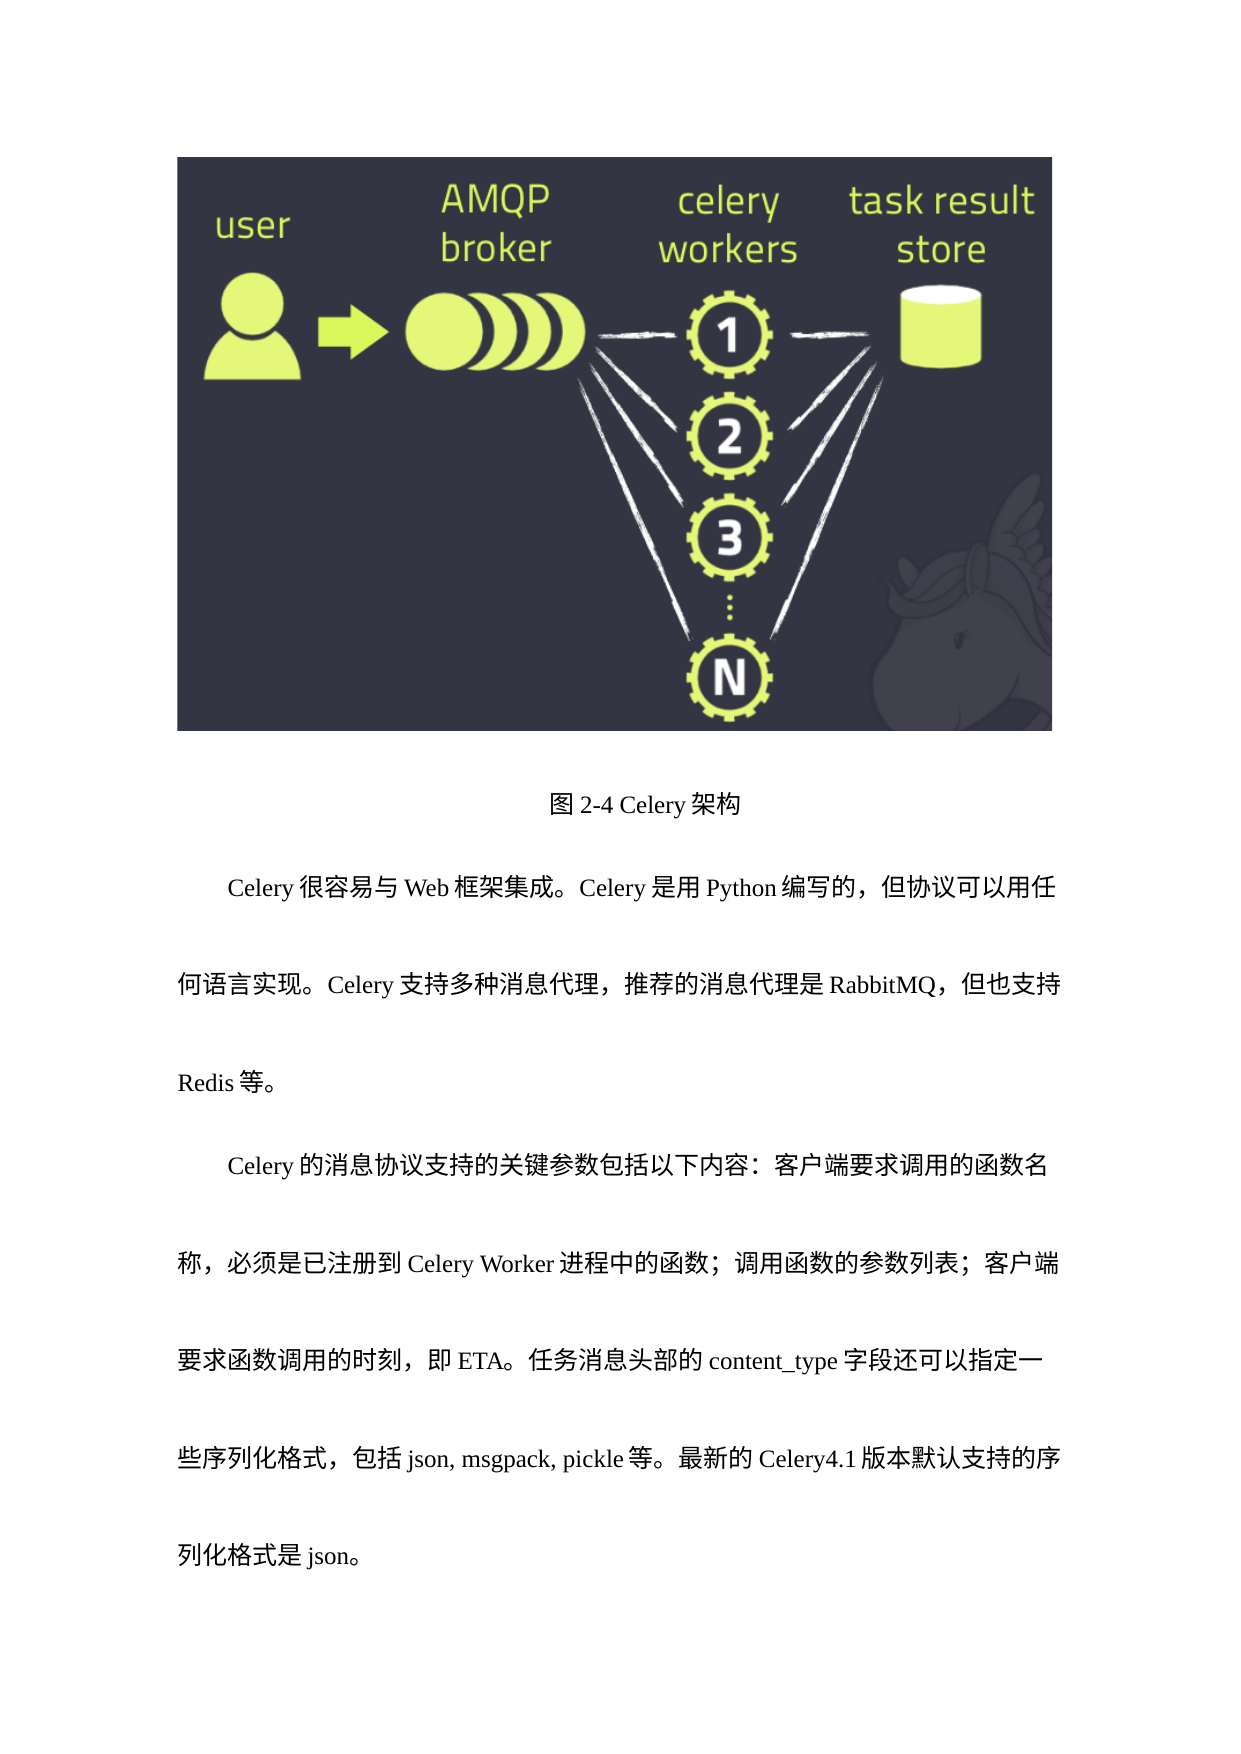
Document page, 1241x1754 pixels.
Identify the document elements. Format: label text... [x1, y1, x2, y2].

text Celery很容易与Web框架集成。Celery是用Python编写的，但协议可以用任何语言实现。Celery支持多种消息代理，推荐的消息代理是RabbitMQ，但也支持Redis等。 [177, 853, 1063, 1113]
picture [177, 157, 1053, 731]
text 图 2-4 Celery架构 [177, 770, 1063, 835]
text Celery的消息协议支持的关键参数包括以下内容：客户端要求调用的函数名称，必须是已注册到Celery Worker进程中的函数；调用函数的参数列表；客户端要求函数调用的时刻，即ETA。任务消息头部的content_type字段还可以指定一些序列化格式，包括json, msgpack, pickle等。最新的Celery4.1版本默认支持的序列化格式是json。 [177, 1131, 1063, 1586]
